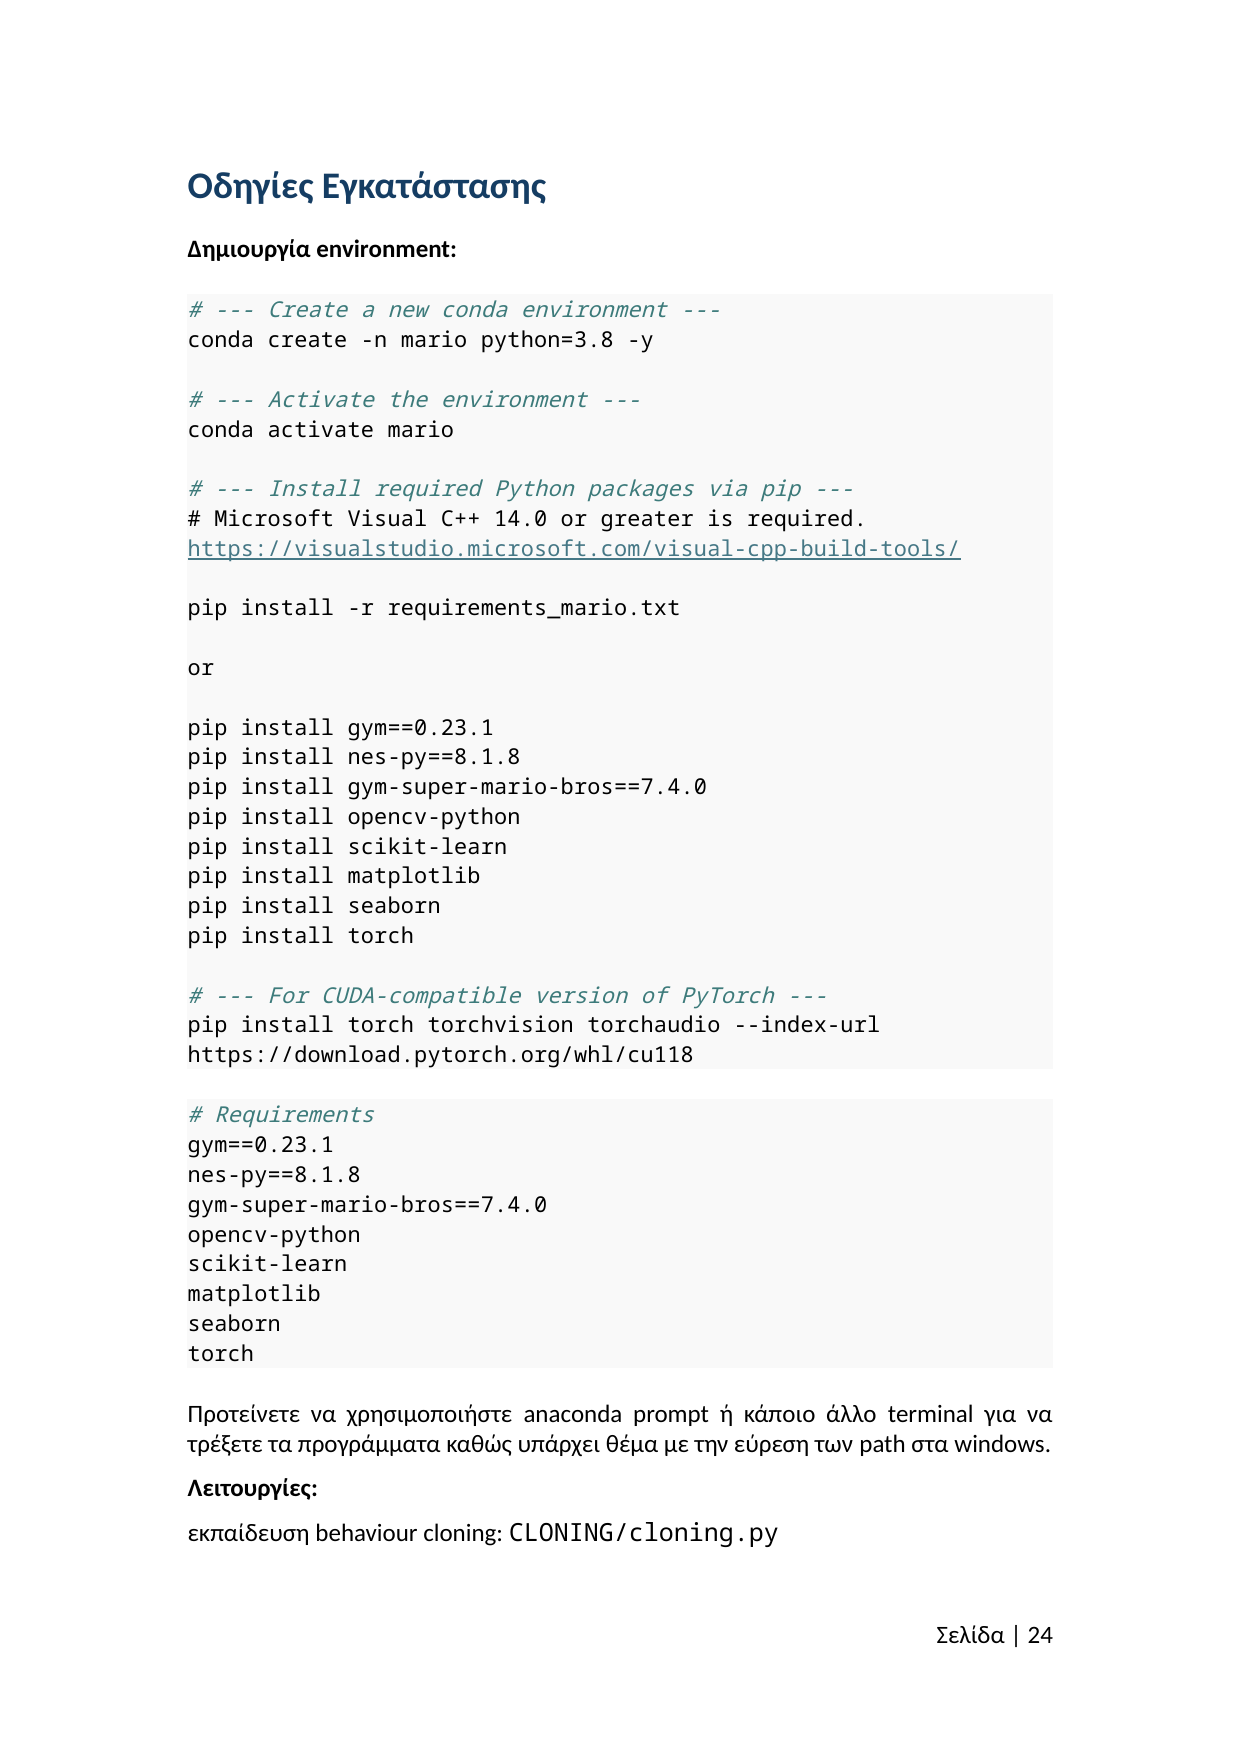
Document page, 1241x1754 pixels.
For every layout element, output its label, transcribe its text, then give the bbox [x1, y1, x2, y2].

text seaborn [187, 1308, 1053, 1338]
text pip install scikit-learn [187, 831, 1053, 860]
text scikit-learn [187, 1248, 1053, 1278]
text εκπαίδευση behaviour cloning: CLONING/cloning.py [187, 1515, 1053, 1549]
text # --- Activate the environment --- [187, 384, 1053, 413]
text matplotlib [187, 1278, 1053, 1308]
text https://visualstudio.microsoft.com/visual-cpp-build-tools/ [187, 533, 1053, 562]
subtitle Οδηγίες Εγκατάστασης [187, 162, 1053, 208]
text pip install torch torchvision torchaudio --index-url https://download.pytorch.org/whl/cu118 [187, 1009, 1053, 1069]
text pip install matplotlib [187, 860, 1053, 890]
text # Requirements [187, 1099, 1053, 1129]
text pip install gym-super-mario-bros==7.4.0 [187, 771, 1053, 801]
text # --- Create a new conda environment --- [187, 294, 1053, 324]
text pip install torch [187, 920, 1053, 950]
text # Microsoft Visual C++ 14.0 or greater is required. [187, 503, 1053, 533]
text pip install nes-py==8.1.8 [187, 741, 1053, 771]
text gym==0.23.1 [187, 1129, 1053, 1159]
text nes-py==8.1.8 [187, 1159, 1053, 1189]
text pip install -r requirements_mario.txt [187, 592, 1053, 622]
text opencv-python [187, 1219, 1053, 1248]
text conda create -n mario python=3.8 -y [187, 324, 1053, 354]
text # --- For CUDA-compatible version of PyTorch --- [187, 979, 1053, 1009]
text Δημιουργία environment: [187, 233, 1053, 264]
text Λειτουργίες: [187, 1472, 1053, 1502]
text or [187, 652, 1053, 682]
text conda activate mario [187, 413, 1053, 443]
text Προτείνετε να χρησιμοποιήστε anaconda prompt ή κάποιο άλλο terminal για να τρέξετε τα προγράμματα καθώς υπάρχει θέμα με την εύρεση των path στα windows. [187, 1398, 1053, 1459]
text gym-super-mario-bros==7.4.0 [187, 1189, 1053, 1219]
text torch [187, 1338, 1053, 1368]
text pip install opencv-python [187, 801, 1053, 831]
text pip install seaborn [187, 890, 1053, 920]
text # --- Install required Python packages via pip --- [187, 473, 1053, 503]
text pip install gym==0.23.1 [187, 711, 1053, 741]
